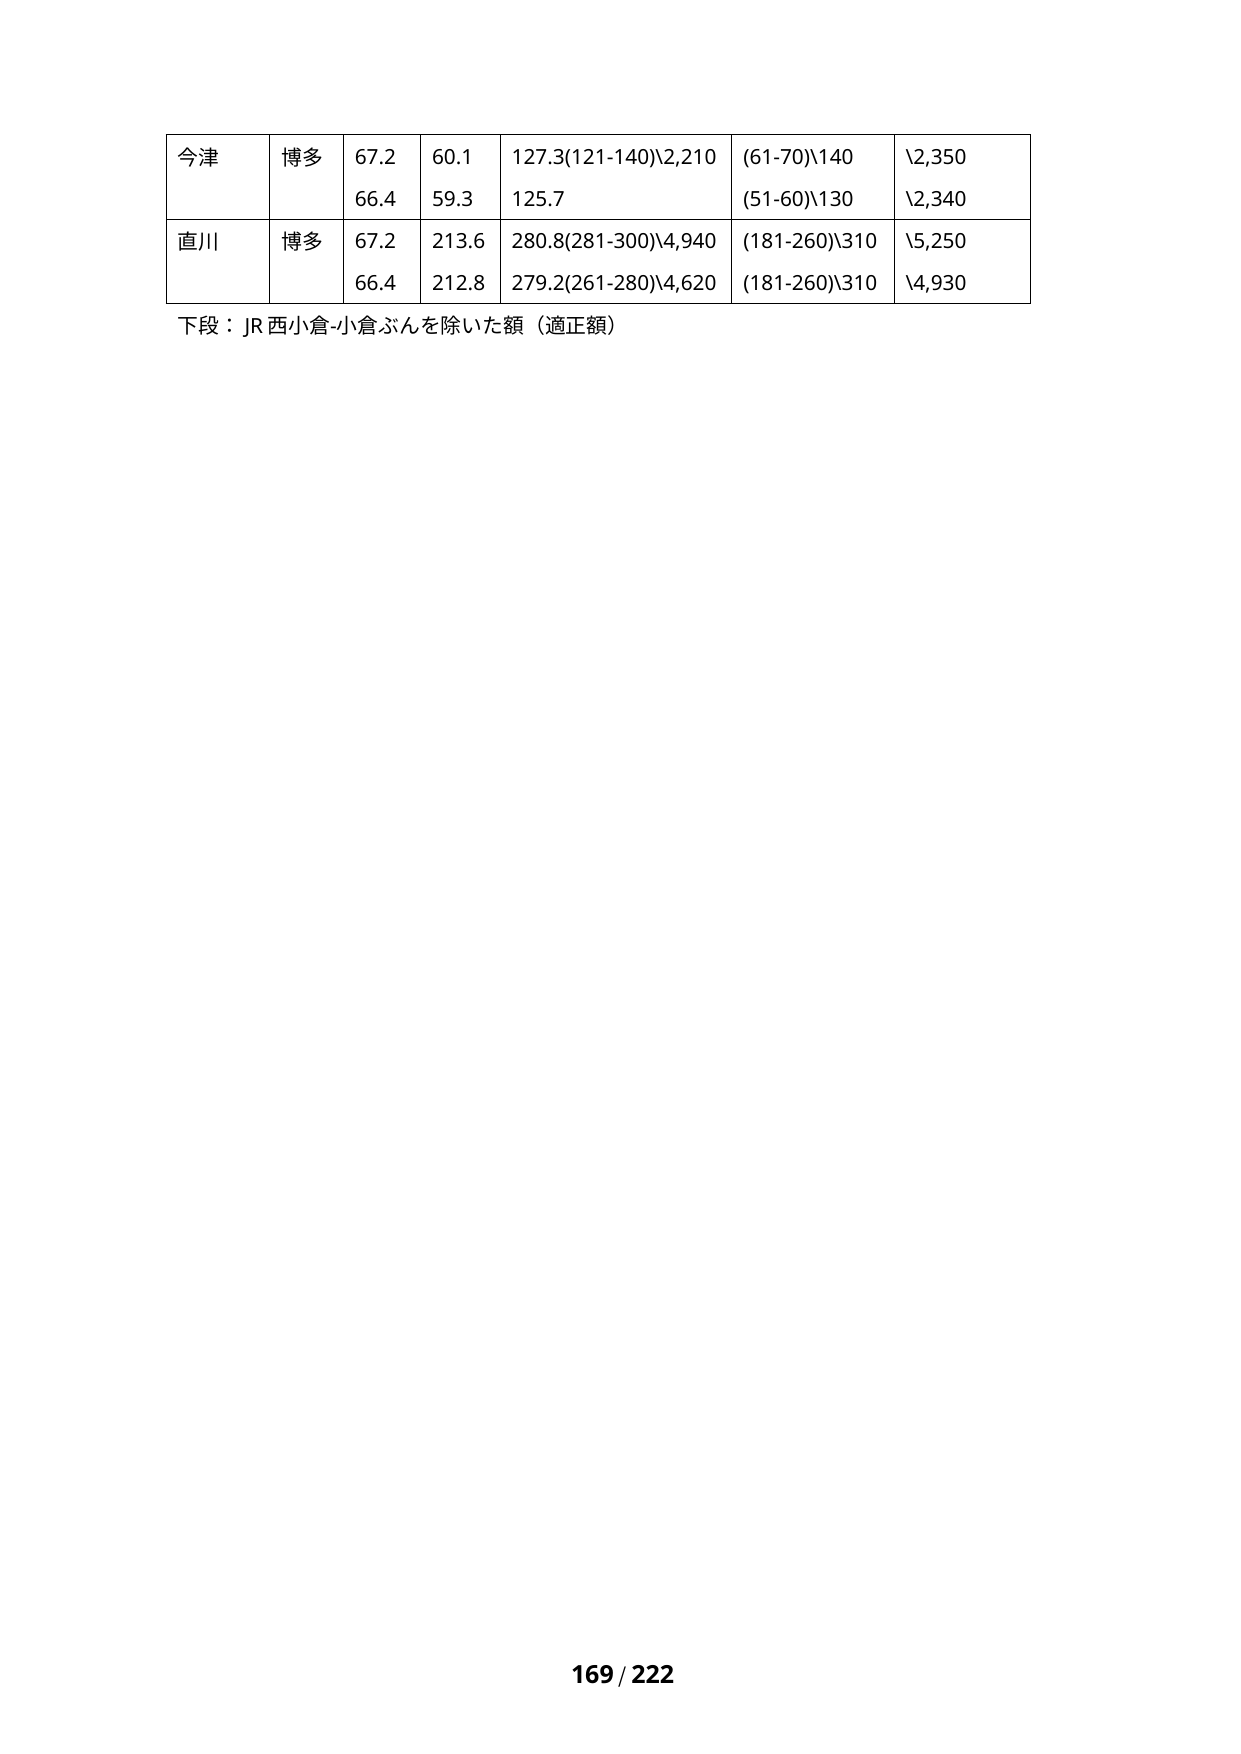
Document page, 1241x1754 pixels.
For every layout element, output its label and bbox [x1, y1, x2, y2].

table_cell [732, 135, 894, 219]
text [177, 304, 1063, 346]
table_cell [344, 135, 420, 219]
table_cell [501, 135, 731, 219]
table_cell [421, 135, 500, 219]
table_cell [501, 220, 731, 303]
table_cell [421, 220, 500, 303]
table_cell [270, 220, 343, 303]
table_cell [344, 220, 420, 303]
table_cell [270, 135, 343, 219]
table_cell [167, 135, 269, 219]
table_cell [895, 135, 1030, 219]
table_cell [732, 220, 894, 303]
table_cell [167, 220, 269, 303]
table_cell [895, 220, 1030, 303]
